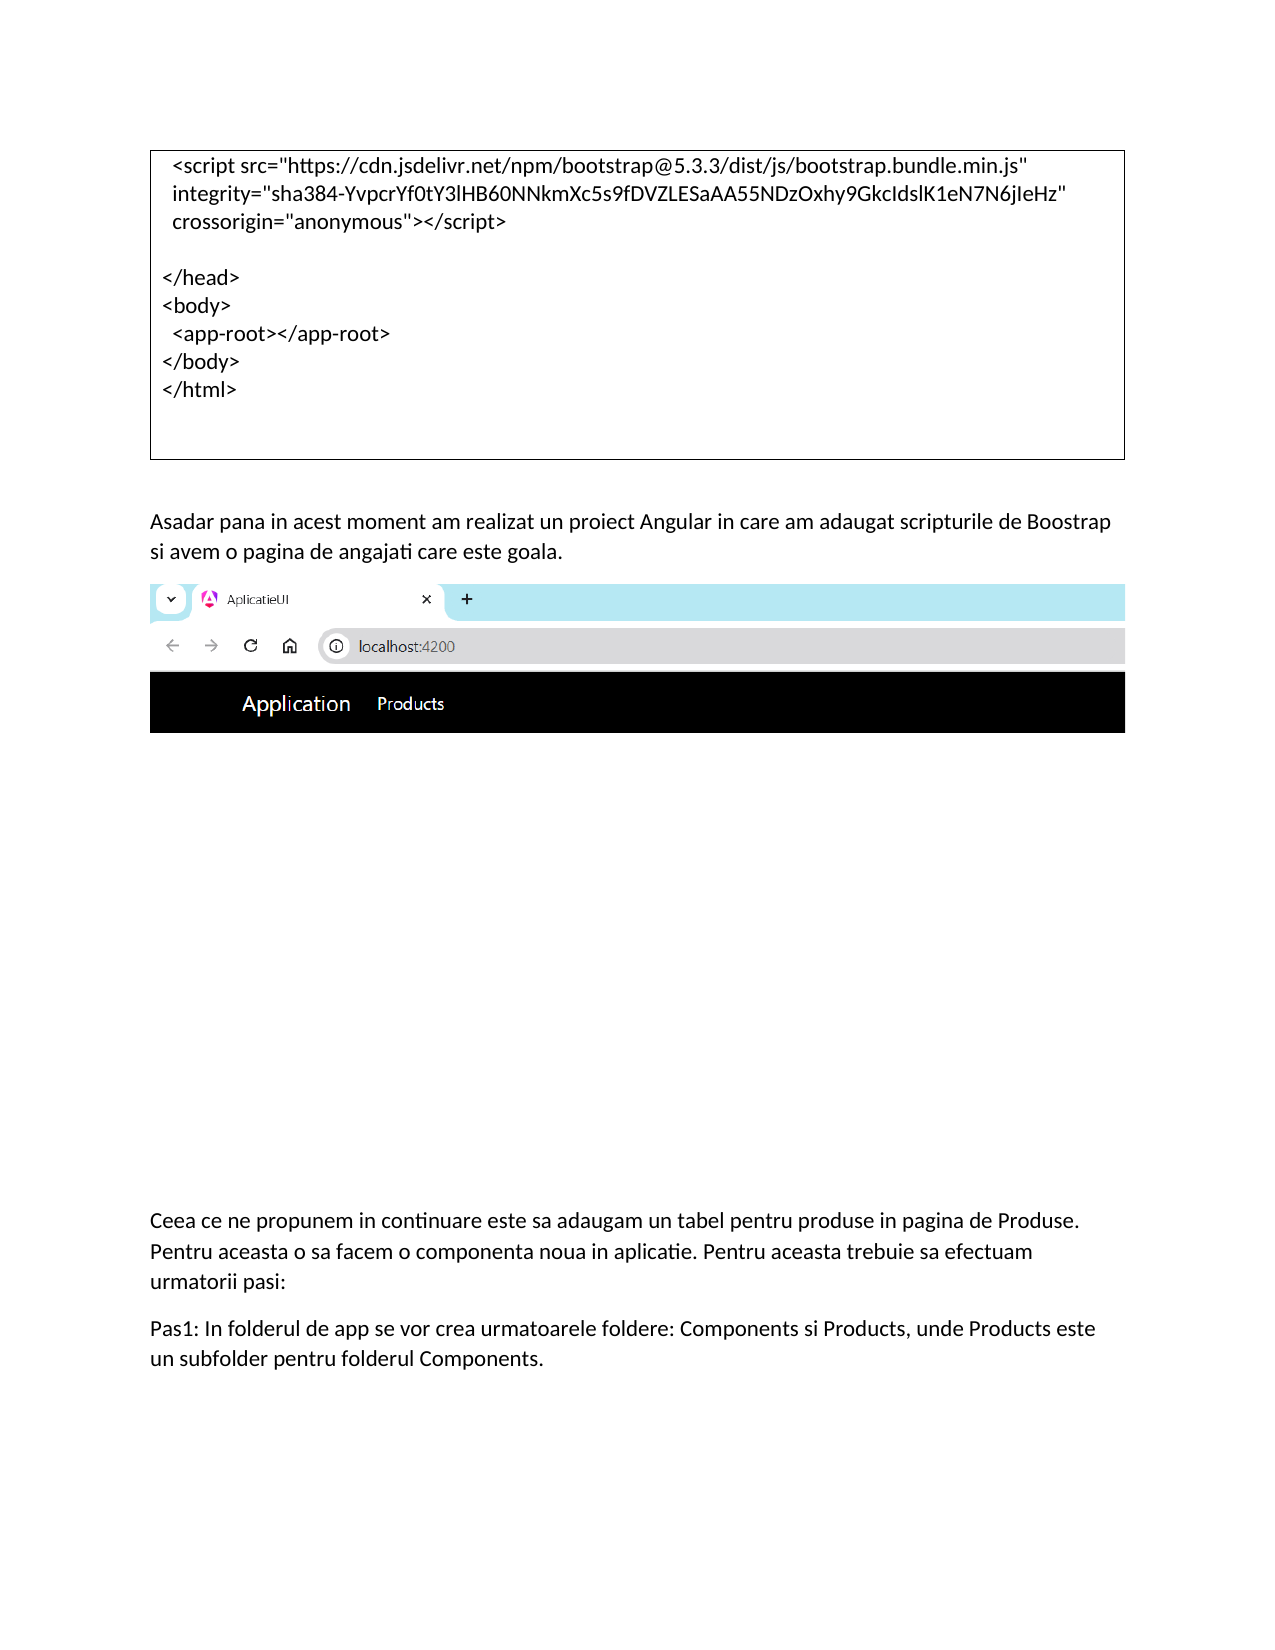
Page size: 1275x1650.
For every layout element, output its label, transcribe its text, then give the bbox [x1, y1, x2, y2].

text Pas1: In folderul de app se vor crea urmatoarele foldere: Components si Products, unde Products este un subfolder pentru folderul Components. [150, 1314, 1125, 1372]
text Ceea ce ne propunem in continuare este sa adaugam un tabel pentru produse in pagina de Produse. Pentru aceasta o sa facem o componenta noua in aplicatie. Pentru aceasta trebuie sa efectuam urmatorii pasi: [150, 1207, 1125, 1295]
picture [150, 584, 1125, 1188]
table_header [151, 151, 1124, 459]
text Asadar pana in acest moment am realizat un proiect Angular in care am adaugat scripturile de Boostrap si avem o pagina de angajati care este goala. [150, 507, 1125, 565]
